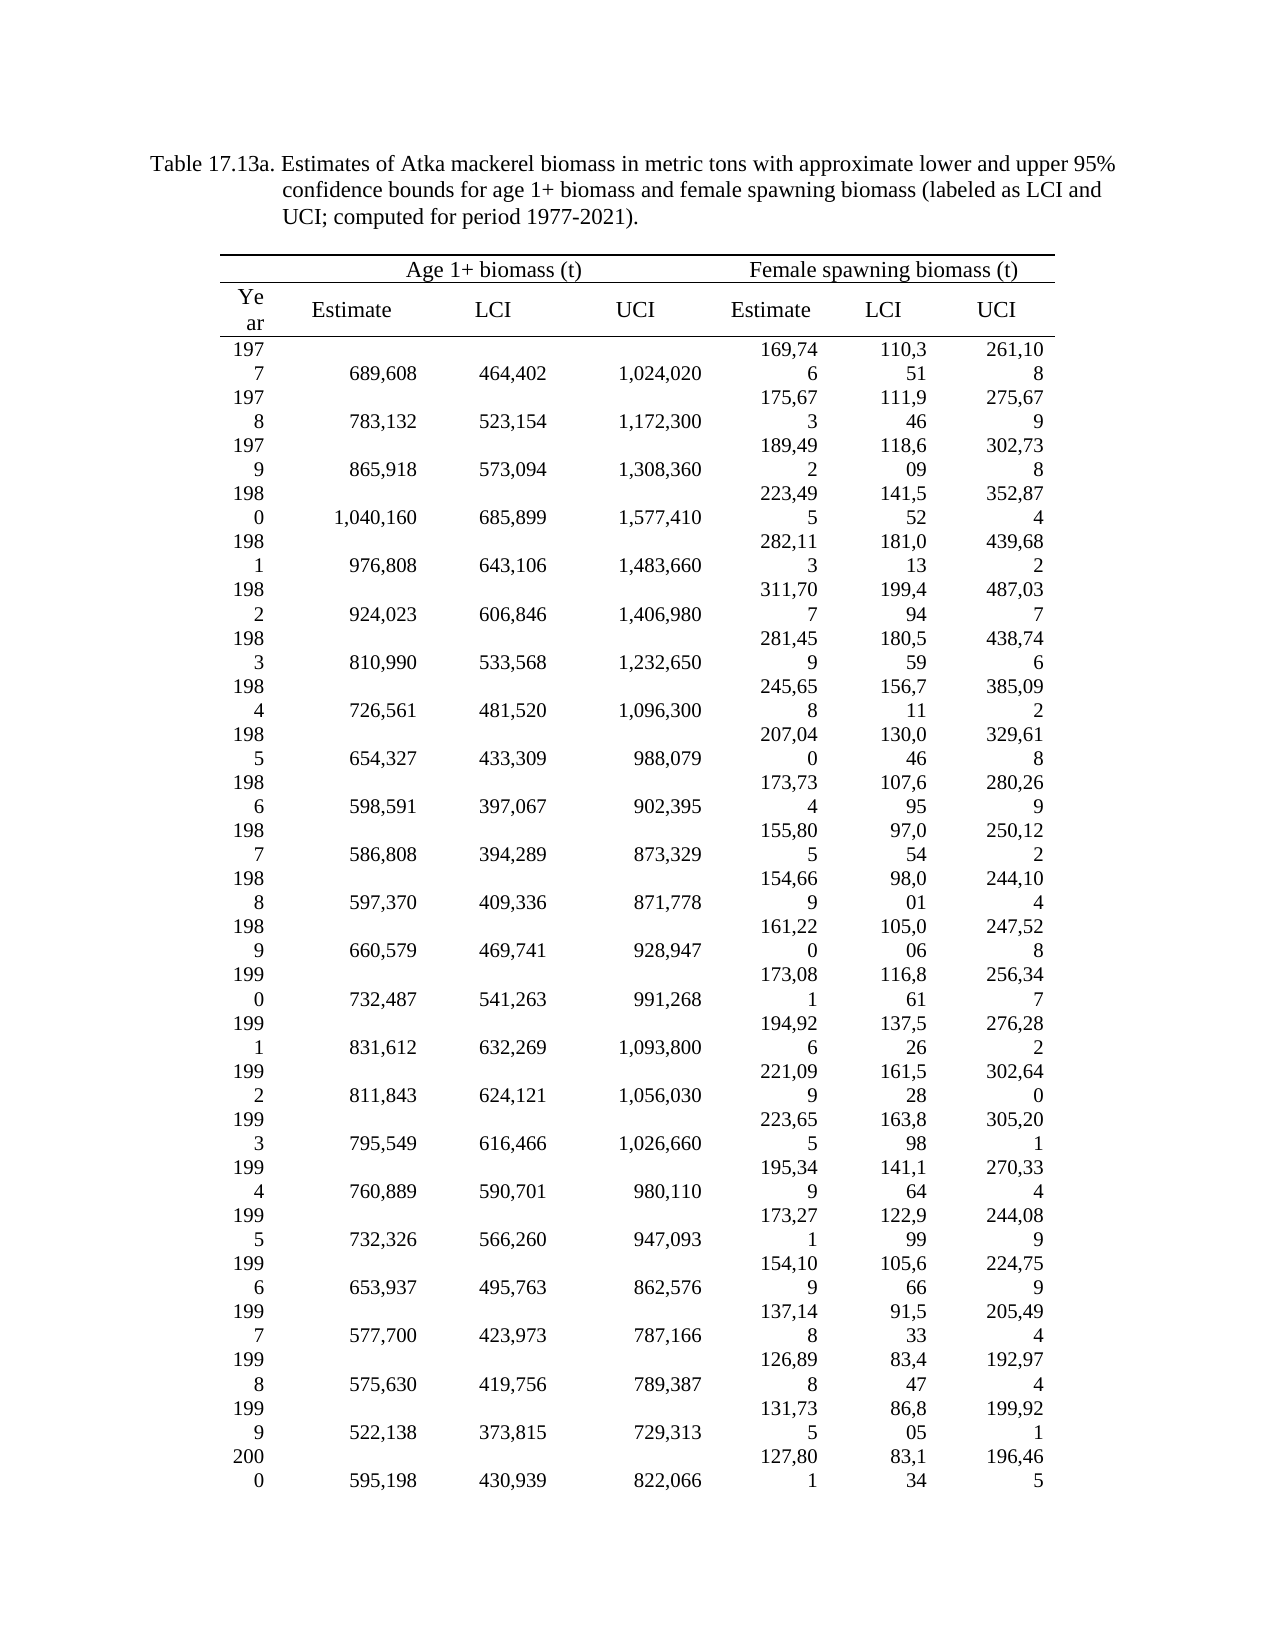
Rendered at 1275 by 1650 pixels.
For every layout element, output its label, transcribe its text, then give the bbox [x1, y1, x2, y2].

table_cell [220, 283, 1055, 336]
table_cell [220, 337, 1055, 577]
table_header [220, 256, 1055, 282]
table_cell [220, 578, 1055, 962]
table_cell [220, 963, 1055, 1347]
text Table 17.13a. Estimates of Atka mackerel biomass in metric tons with approximate lower and upper 95% confidence bounds for age 1+ biomass and female spawning biomass (labeled as LCI and UCI; computed for period 1977-2021). [150, 150, 1125, 229]
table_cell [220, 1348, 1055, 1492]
